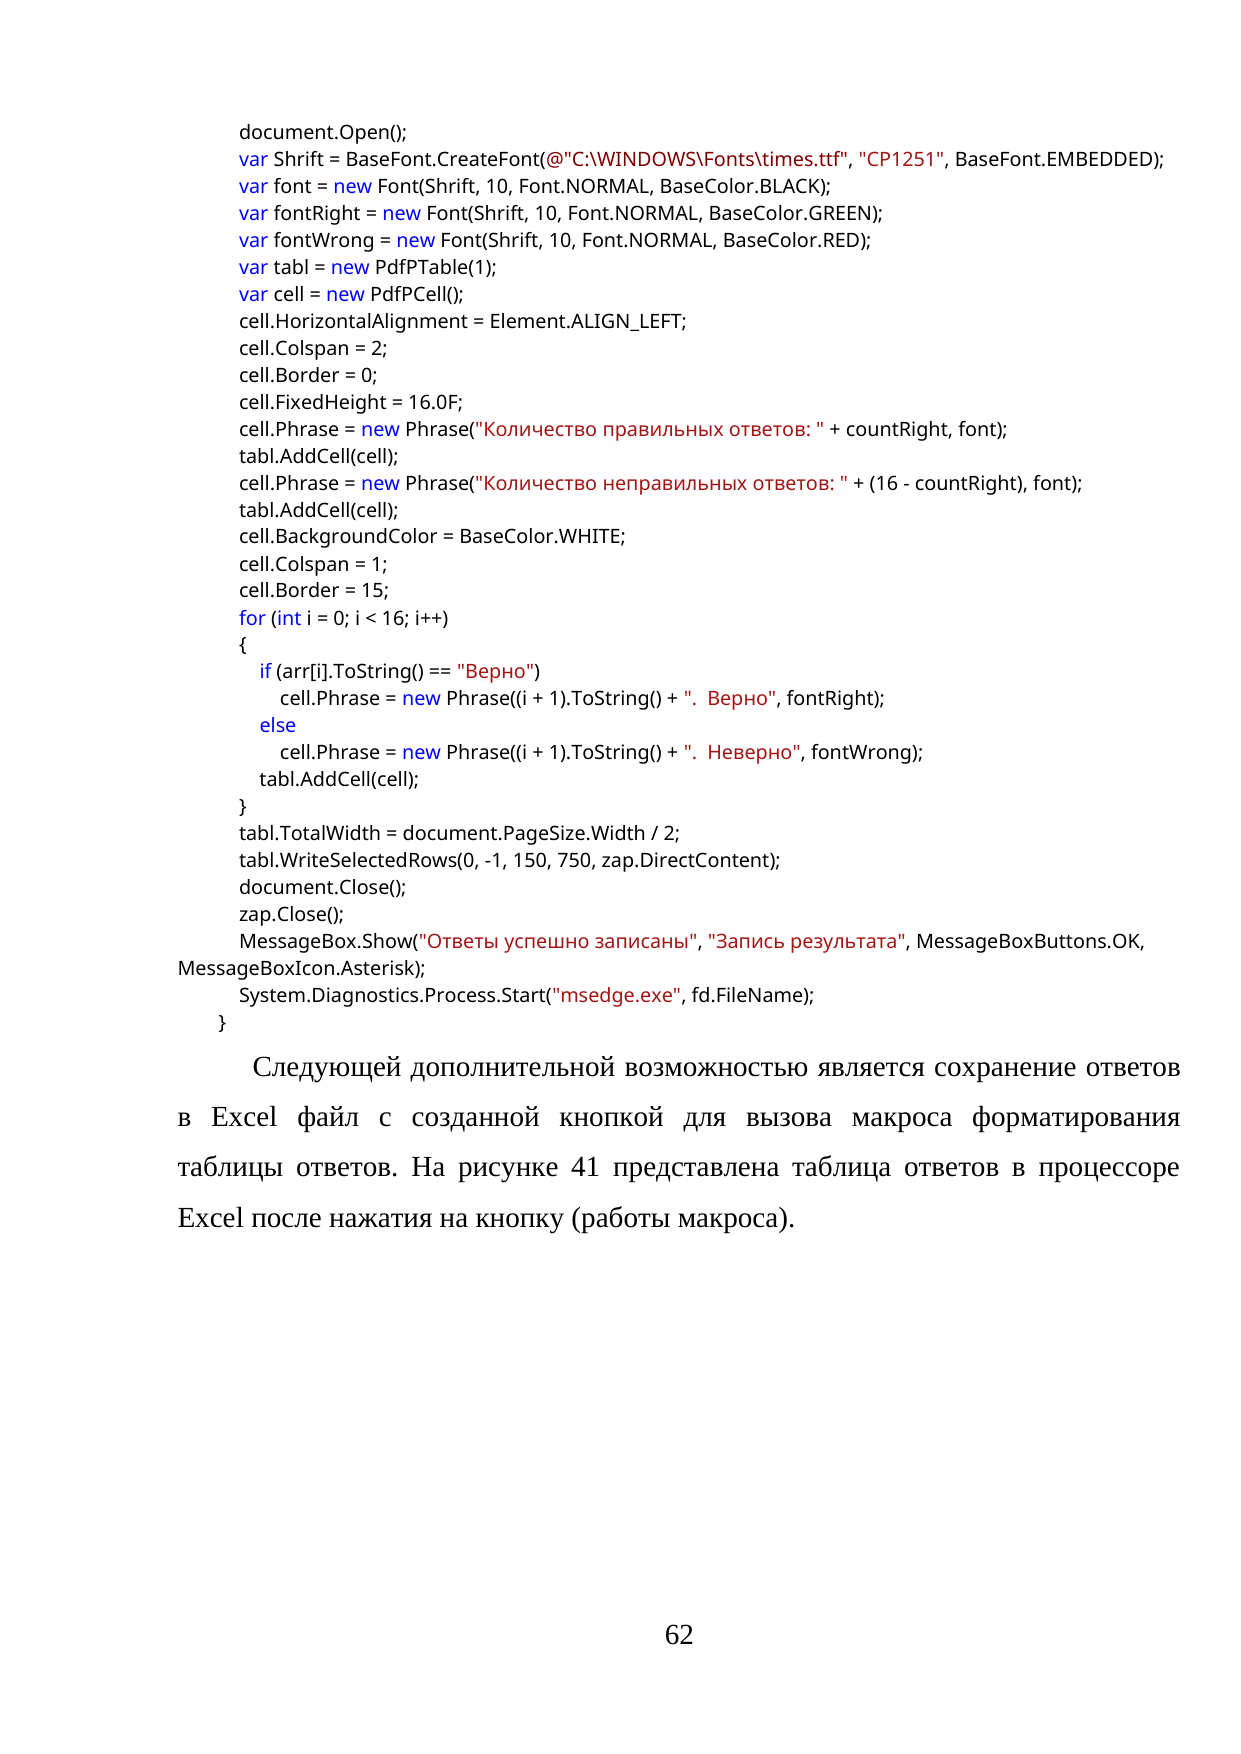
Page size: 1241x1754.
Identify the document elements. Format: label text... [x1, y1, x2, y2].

text for (int i = 0; i < 16; i++) [177, 604, 1181, 631]
text var Shrift = BaseFont.CreateFont(@"C:\WINDOWS\Fonts\times.ttf", "CP1251", BaseFont.EMBEDDED); [177, 145, 1181, 172]
text Следующей дополнительной возможностью является сохранение ответов в Excel файл с созданной кнопкой для вызова макроса форматирования таблицы ответов. На рисунке 41 представлена таблица ответов в процессоре Excel после нажатия на кнопку (работы макроса). [177, 1049, 1181, 1233]
text cell.HorizontalAlignment = Element.ALIGN_LEFT; [177, 307, 1181, 334]
text cell.Phrase = new Phrase((i + 1).ToString() + ". Верно", fontRight); [177, 685, 1181, 712]
text cell.Colspan = 2; [177, 334, 1181, 361]
text document.Close(); [177, 873, 1181, 901]
text cell.Phrase = new Phrase("Количество неправильных ответов: " + (16 - countRight), font); [177, 469, 1181, 496]
text cell.Colspan = 1; [177, 550, 1181, 577]
text else [177, 712, 1181, 739]
text cell.BackgroundColor = BaseColor.WHITE; [177, 523, 1181, 550]
text document.Open(); [177, 118, 1181, 145]
text tabl.WriteSelectedRows(0, -1, 150, 750, zap.DirectContent); [177, 847, 1181, 873]
text var font = new Font(Shrift, 10, Font.NORMAL, BaseColor.BLACK); [177, 172, 1181, 199]
text cell.Border = 0; [177, 361, 1181, 388]
text } [177, 793, 1181, 819]
text zap.Close(); [177, 901, 1181, 927]
text if (arr[i].ToString() == "Верно") [177, 658, 1181, 685]
text } [177, 1008, 1181, 1035]
text tabl.TotalWidth = document.PageSize.Width / 2; [177, 819, 1181, 847]
text cell.Phrase = new Phrase((i + 1).ToString() + ". Неверно", fontWrong); [177, 739, 1181, 766]
text var tabl = new PdfPTable(1); [177, 253, 1181, 280]
text MessageBox.Show("Ответы успешно записаны", "Запись результата", MessageBoxButtons.OK, MessageBoxIcon.Asterisk); [177, 927, 1181, 981]
text System.Diagnostics.Process.Start("msedge.exe", fd.FileName); [177, 981, 1181, 1008]
text { [177, 631, 1181, 658]
text tabl.AddCell(cell); [177, 766, 1181, 793]
text var fontWrong = new Font(Shrift, 10, Font.NORMAL, BaseColor.RED); [177, 226, 1181, 253]
text var fontRight = new Font(Shrift, 10, Font.NORMAL, BaseColor.GREEN); [177, 199, 1181, 226]
text var cell = new PdfPCell(); [177, 280, 1181, 307]
text tabl.AddCell(cell); [177, 496, 1181, 523]
text cell.Border = 15; [177, 577, 1181, 604]
text cell.FixedHeight = 16.0F; [177, 388, 1181, 415]
text tabl.AddCell(cell); [177, 442, 1181, 469]
text cell.Phrase = new Phrase("Количество правильных ответов: " + countRight, font); [177, 415, 1181, 442]
